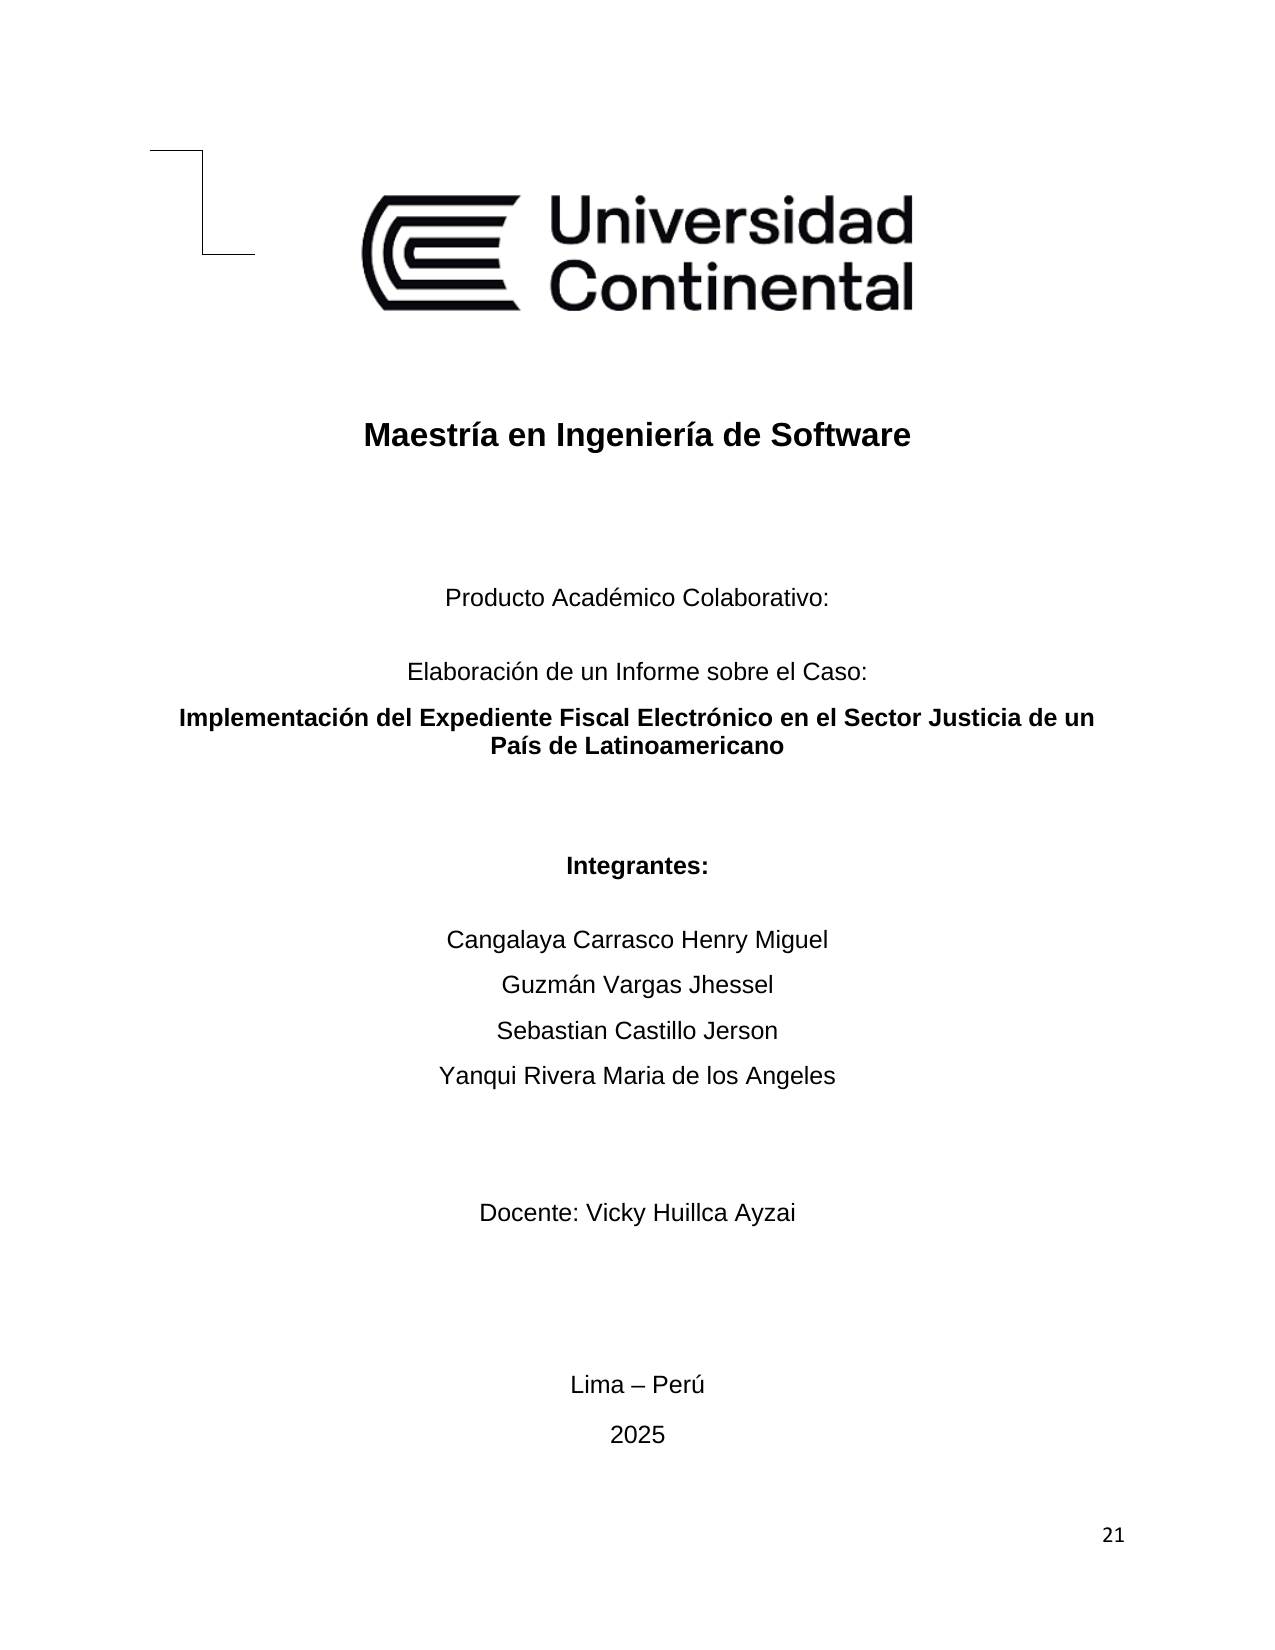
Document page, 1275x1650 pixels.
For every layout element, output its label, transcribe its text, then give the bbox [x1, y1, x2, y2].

picture [348, 183, 927, 322]
text Implementación del Expediente Fiscal Electrónico en el Sector Justicia de un País de Latinoamericano [150, 703, 1125, 760]
text Maestría en Ingeniería de Software [150, 415, 1125, 454]
text Guzmán Vargas Jhessel [150, 971, 1125, 999]
text Producto Académico Colaborativo: [150, 583, 1125, 612]
text 2025 [150, 1420, 1125, 1449]
text Lima – Perú [150, 1371, 1125, 1399]
text Sebastian Castillo Jerson [150, 1016, 1125, 1045]
text Docente: Vicky Huillca Ayzai [150, 1198, 1125, 1226]
text Elaboración de un Informe sobre el Caso: [150, 657, 1125, 686]
text Yanqui Rivera Maria de los Angeles [150, 1061, 1125, 1090]
text Integrantes: [150, 851, 1125, 880]
text Cangalaya Carrasco Henry Miguel [150, 925, 1125, 954]
